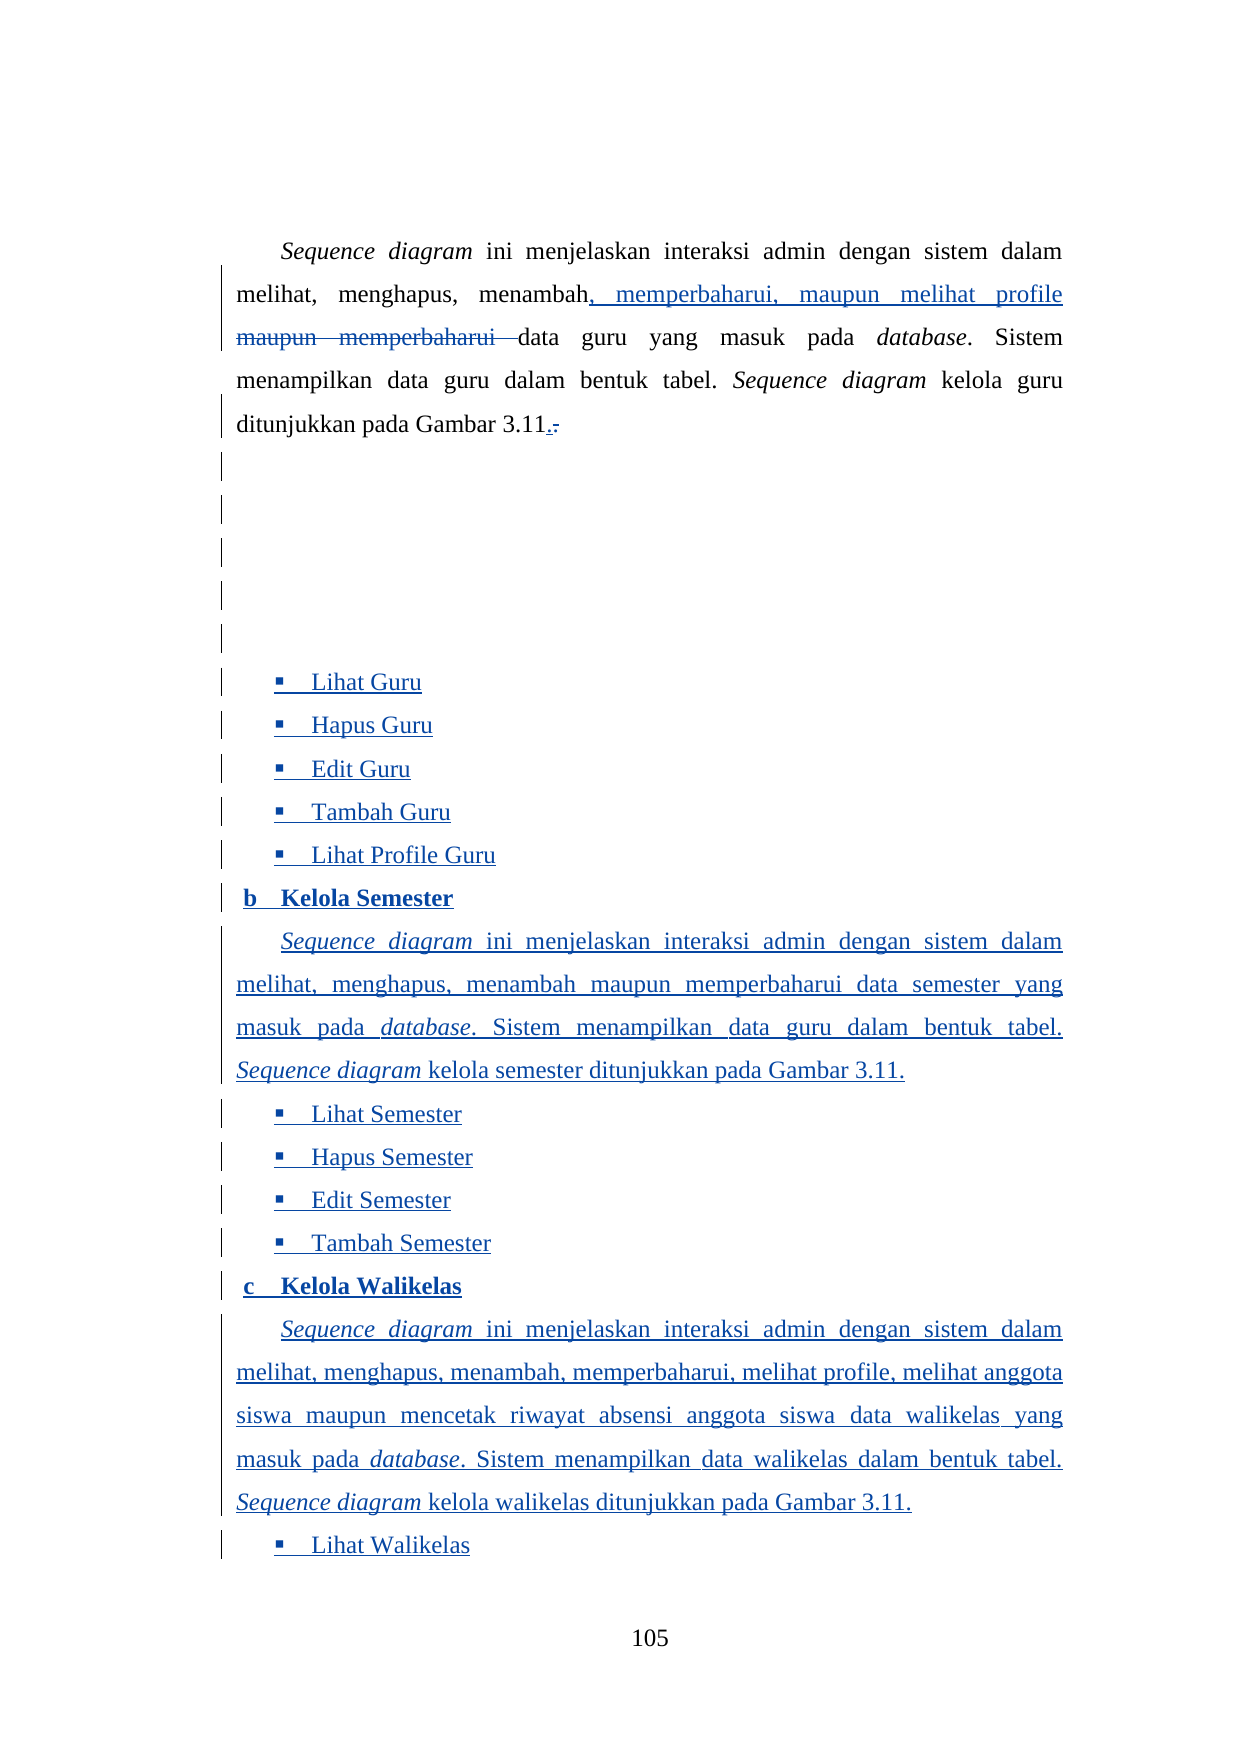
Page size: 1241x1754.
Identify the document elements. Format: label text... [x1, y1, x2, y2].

text Sequence diagram ini menjelaskan interaksi admin dengan sistem dalam melihat, menghapus, menambahdata guru yang masuk pada database. Sistem menampilkan data guru dalam bentuk tabel. Sequence diagram kelola guru ditunjukkan pada Gambar 3.11 [236, 236, 1063, 437]
